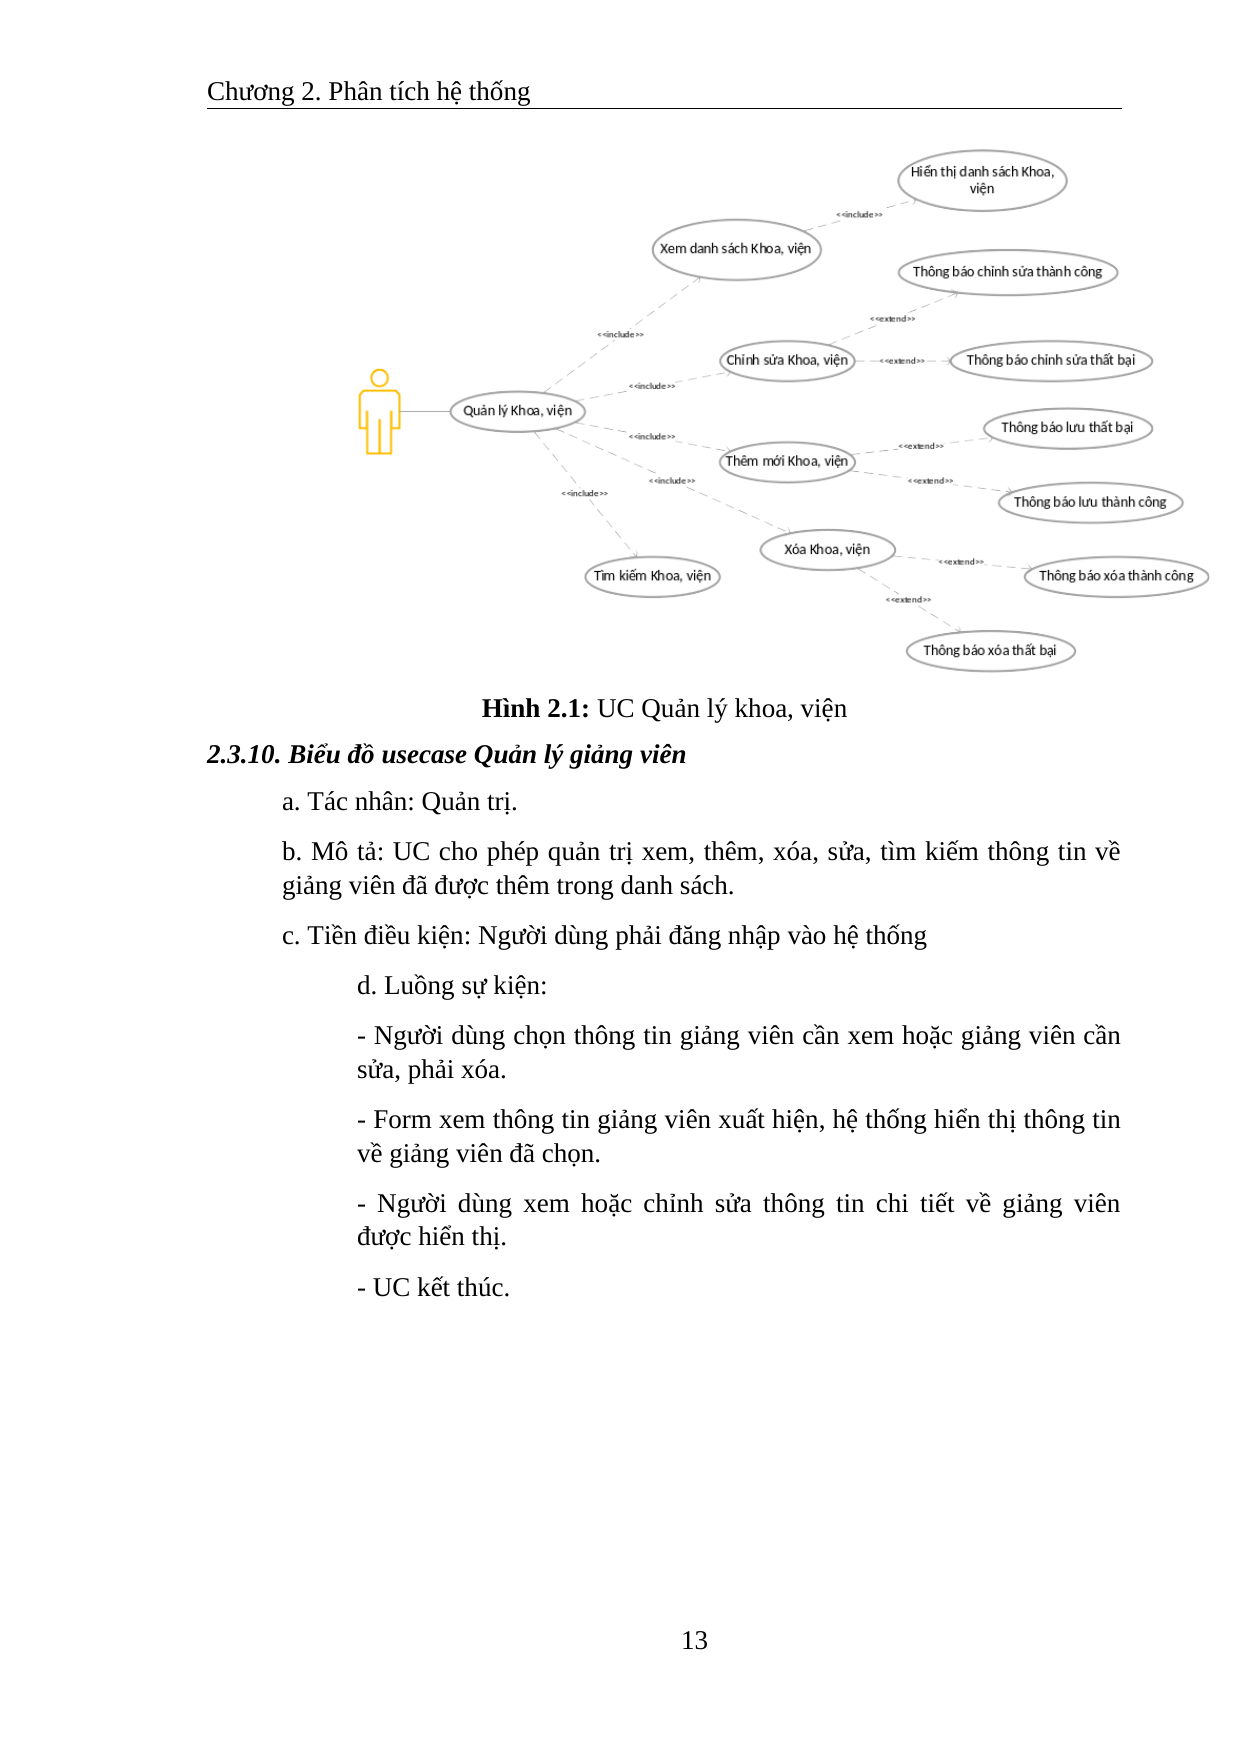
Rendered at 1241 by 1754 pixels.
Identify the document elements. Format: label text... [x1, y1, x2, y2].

text - UC kết thúc. [357, 1271, 1122, 1302]
text a. Tác nhân: Quản trị. [282, 785, 1122, 816]
text Biểu đồ usecase Quản lý giảng viên [207, 738, 1122, 769]
text - Người dùng chọn thông tin giảng viên cần xem hoặc giảng viên cần sửa, phải xóa. [357, 1019, 1122, 1084]
text b. Mô tả: UC cho phép quản trị xem, thêm, xóa, sửa, tìm kiếm thông tin về giảng viên đã được thêm trong danh sách. [282, 835, 1122, 900]
text UC Quản lý khoa, viện [207, 692, 1122, 723]
text - Form xem thông tin giảng viên xuất hiện, hệ thống hiển thị thông tin về giảng viên đã chọn. [357, 1103, 1122, 1168]
text c. Tiền điều kiện: Người dùng phải đăng nhập vào hệ thống [282, 919, 1122, 950]
text - Người dùng xem hoặc chỉnh sửa thông tin chi tiết về giảng viên được hiển thị. [357, 1187, 1122, 1252]
text d. Luồng sự kiện: [357, 969, 1122, 1000]
